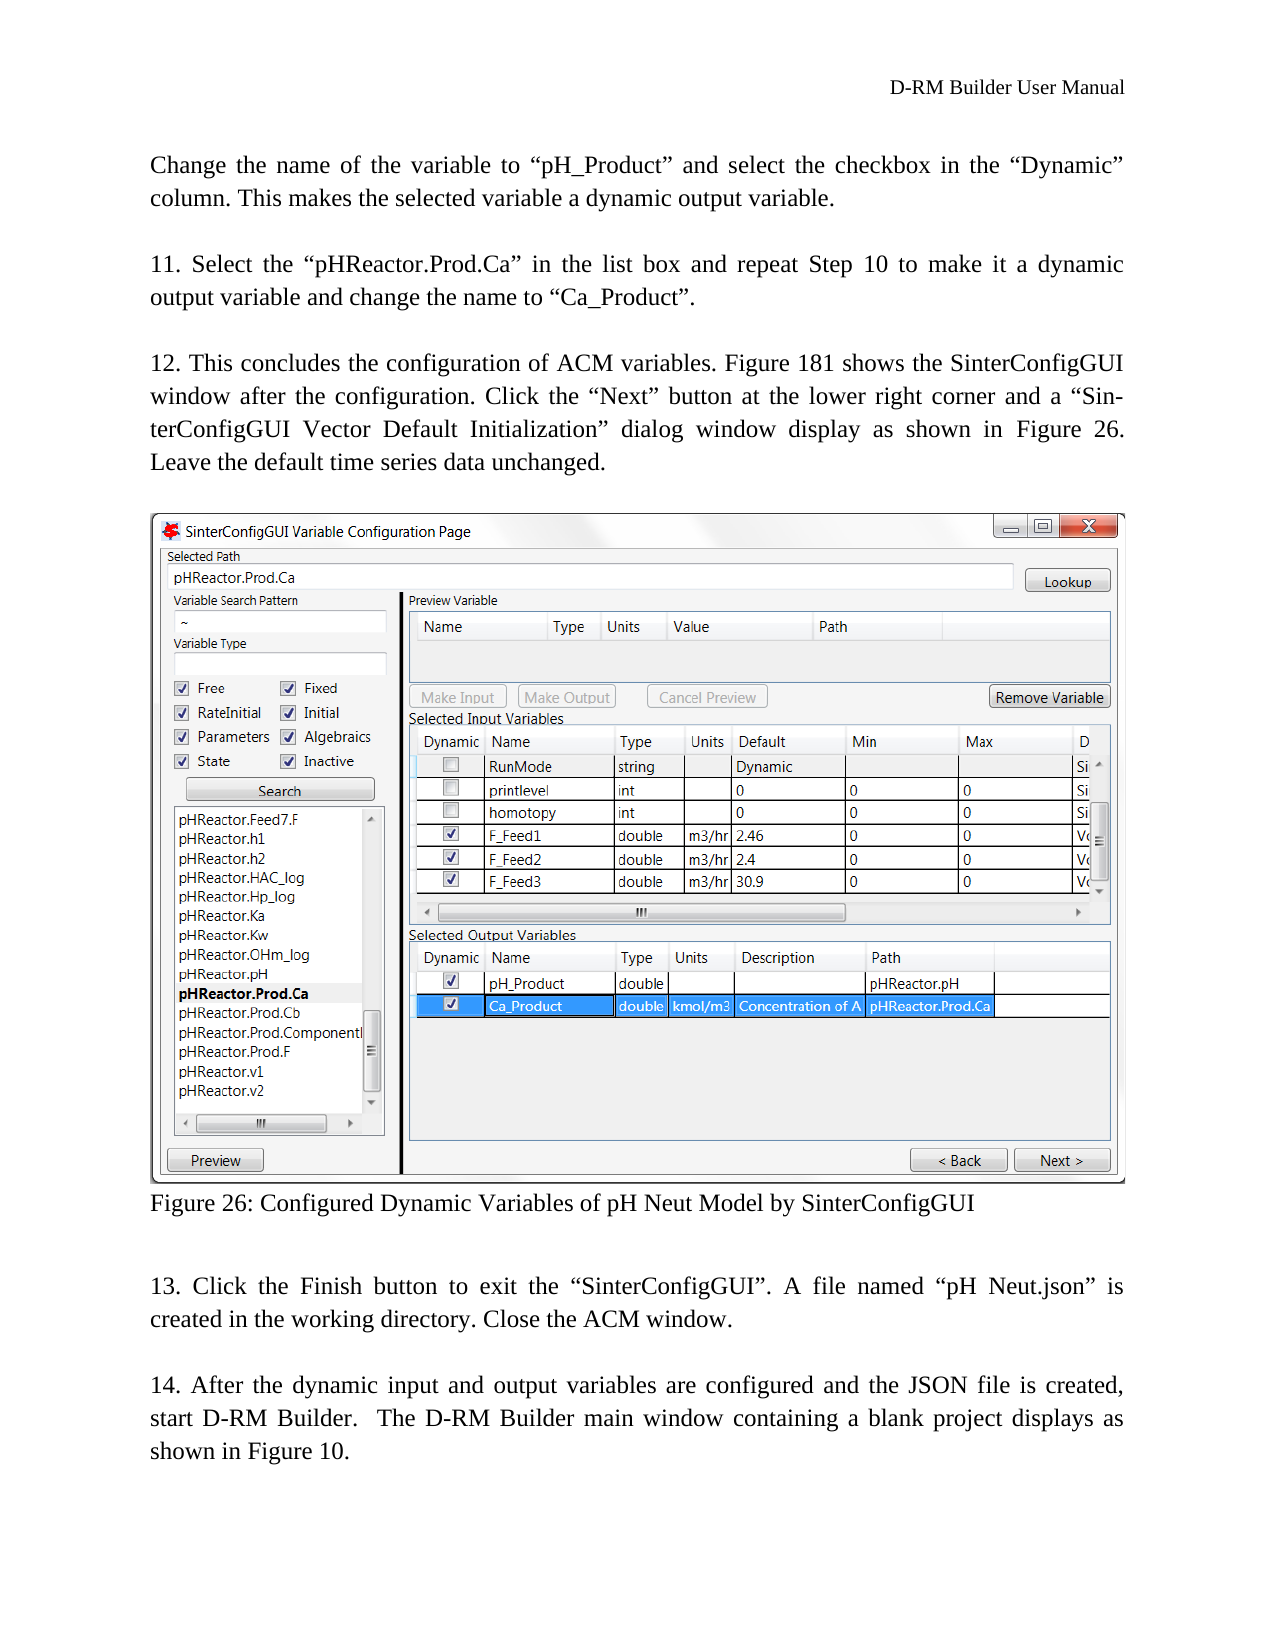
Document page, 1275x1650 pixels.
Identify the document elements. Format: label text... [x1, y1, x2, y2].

picture [150, 513, 1125, 1184]
text 12. This concludes the configuration of ACM variables. Figure 181 shows the SinterConfigGUI window after the configuration. Click the “Next” button at the lower right corner and a “Sin- terConfigGUI Vector Default Initialization” dialog window display as shown in Figure 26. Leave the default time series data unchanged. [150, 348, 1125, 476]
text 11. Select the “pHReactor.Prod.Ca” in the list box and repeat Step 10 to make it a dynamic output variable and change the name to “Ca_Product”. [150, 249, 1125, 311]
text 13. Click the Finish button to exit the “SinterConfigGUI”. A file named “pH Neut.json” is created in the working directory. Close the ACM window. [150, 1271, 1125, 1333]
text 14. After the dynamic input and output variables are configured and the JSON file is created, start D-RM Builder. The D-RM Builder main window containing a blank project displays as shown in Figure 10. [150, 1370, 1125, 1465]
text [150, 150, 1125, 212]
